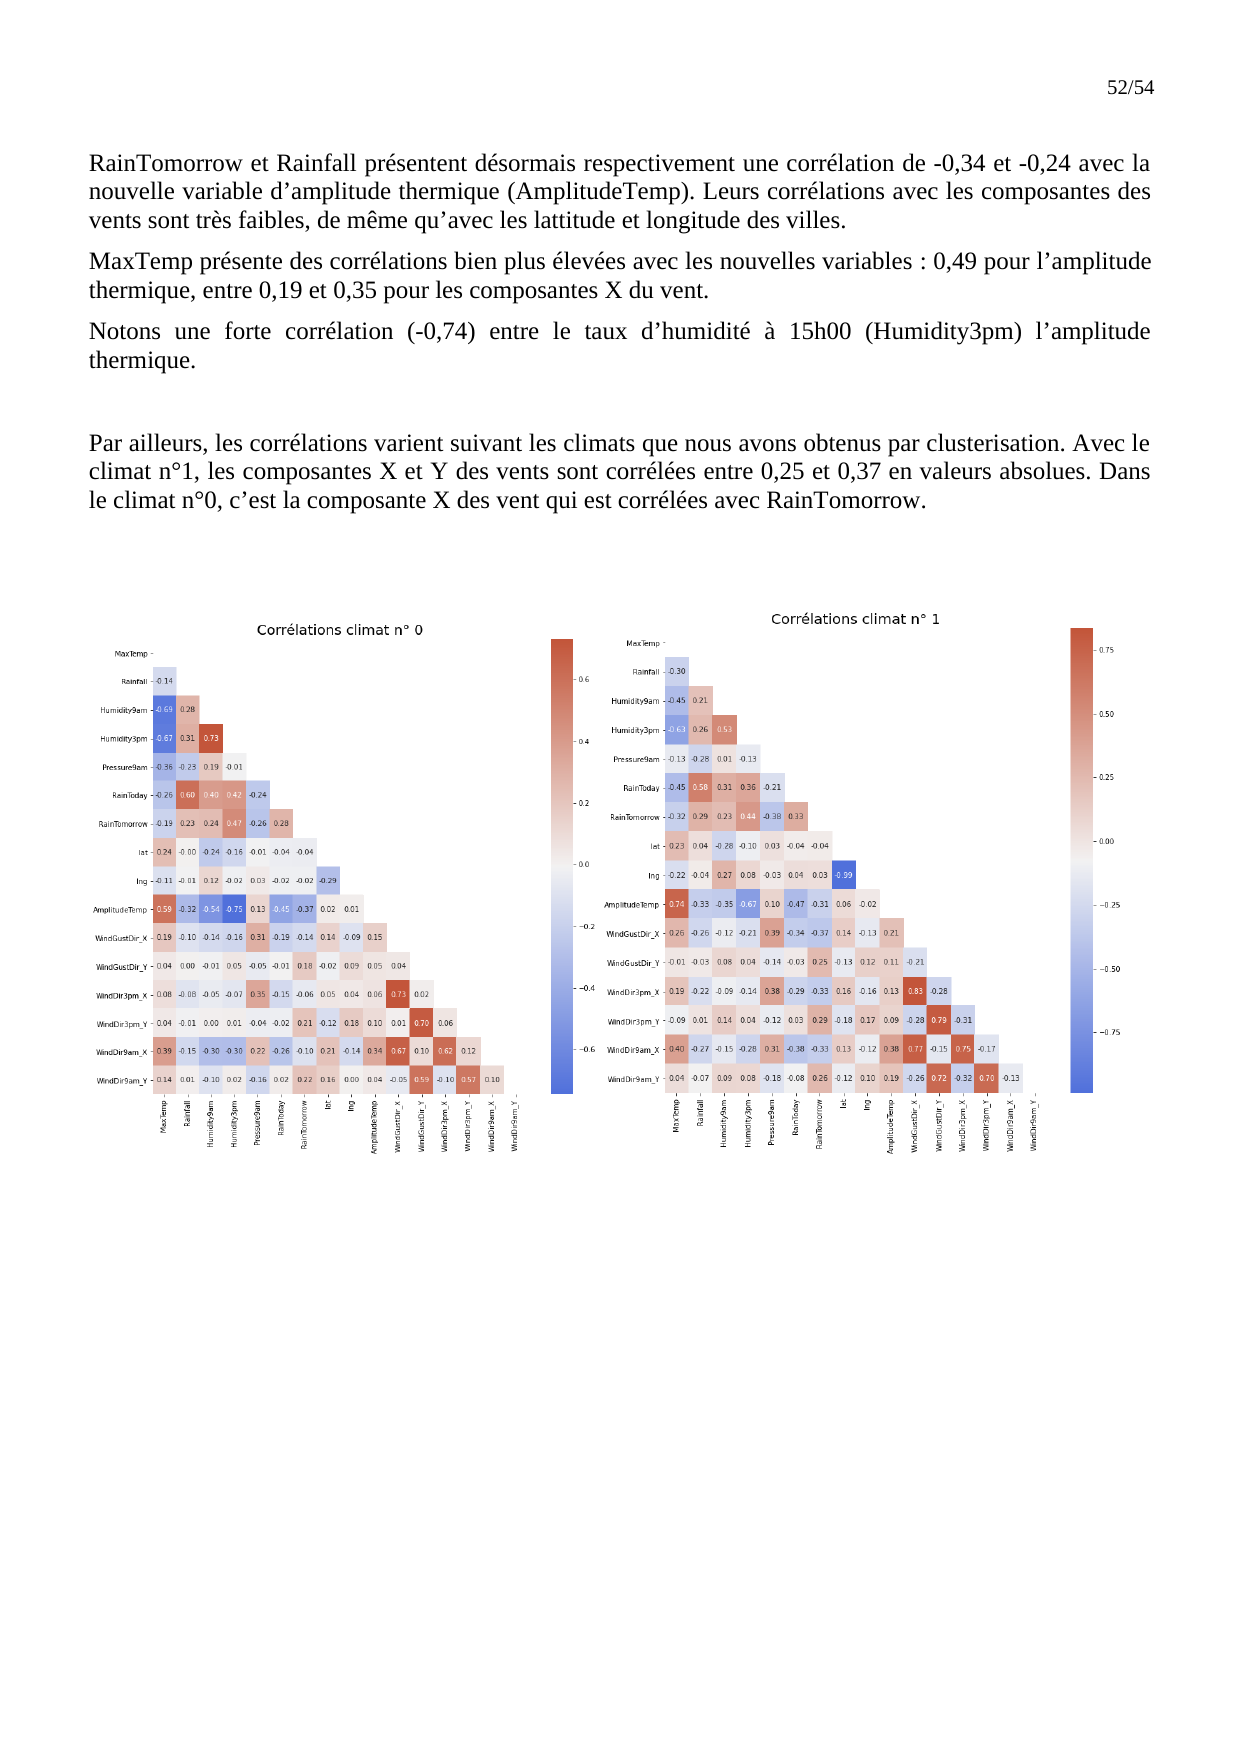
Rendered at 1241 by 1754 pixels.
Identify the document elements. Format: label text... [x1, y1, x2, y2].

text MaxTemp présente des corrélations bien plus élevées avec les nouvelles variables : 0,49 pour l’amplitude thermique, entre 0,19 et 0,35 pour les composantes X du vent. [89, 246, 1152, 304]
text Notons une forte corrélation (-0,74) entre le taux d’humidité à 15h00 (Humidity3pm) l’amplitude thermique. [89, 316, 1152, 374]
picture [88, 608, 1125, 1158]
text Par ailleurs, les corrélations varient suivant les climats que nous avons obtenus par clusterisation. Avec le climat n°1, les composantes X et Y des vents sont corrélées entre 0,25 et 0,37 en valeurs absolues. Dans le climat n°0, c’est la composante X des vent qui est corrélées avec RainTomorrow. [89, 428, 1152, 514]
text RainTomorrow et Rainfall présentent désormais respectivement une corrélation de -0,34 et -0,24 avec la nouvelle variable d’amplitude thermique (AmplitudeTemp). Leurs corrélations avec les composantes des vents sont très faibles, de même qu’avec les lattitude et longitude des villes. [89, 148, 1152, 234]
